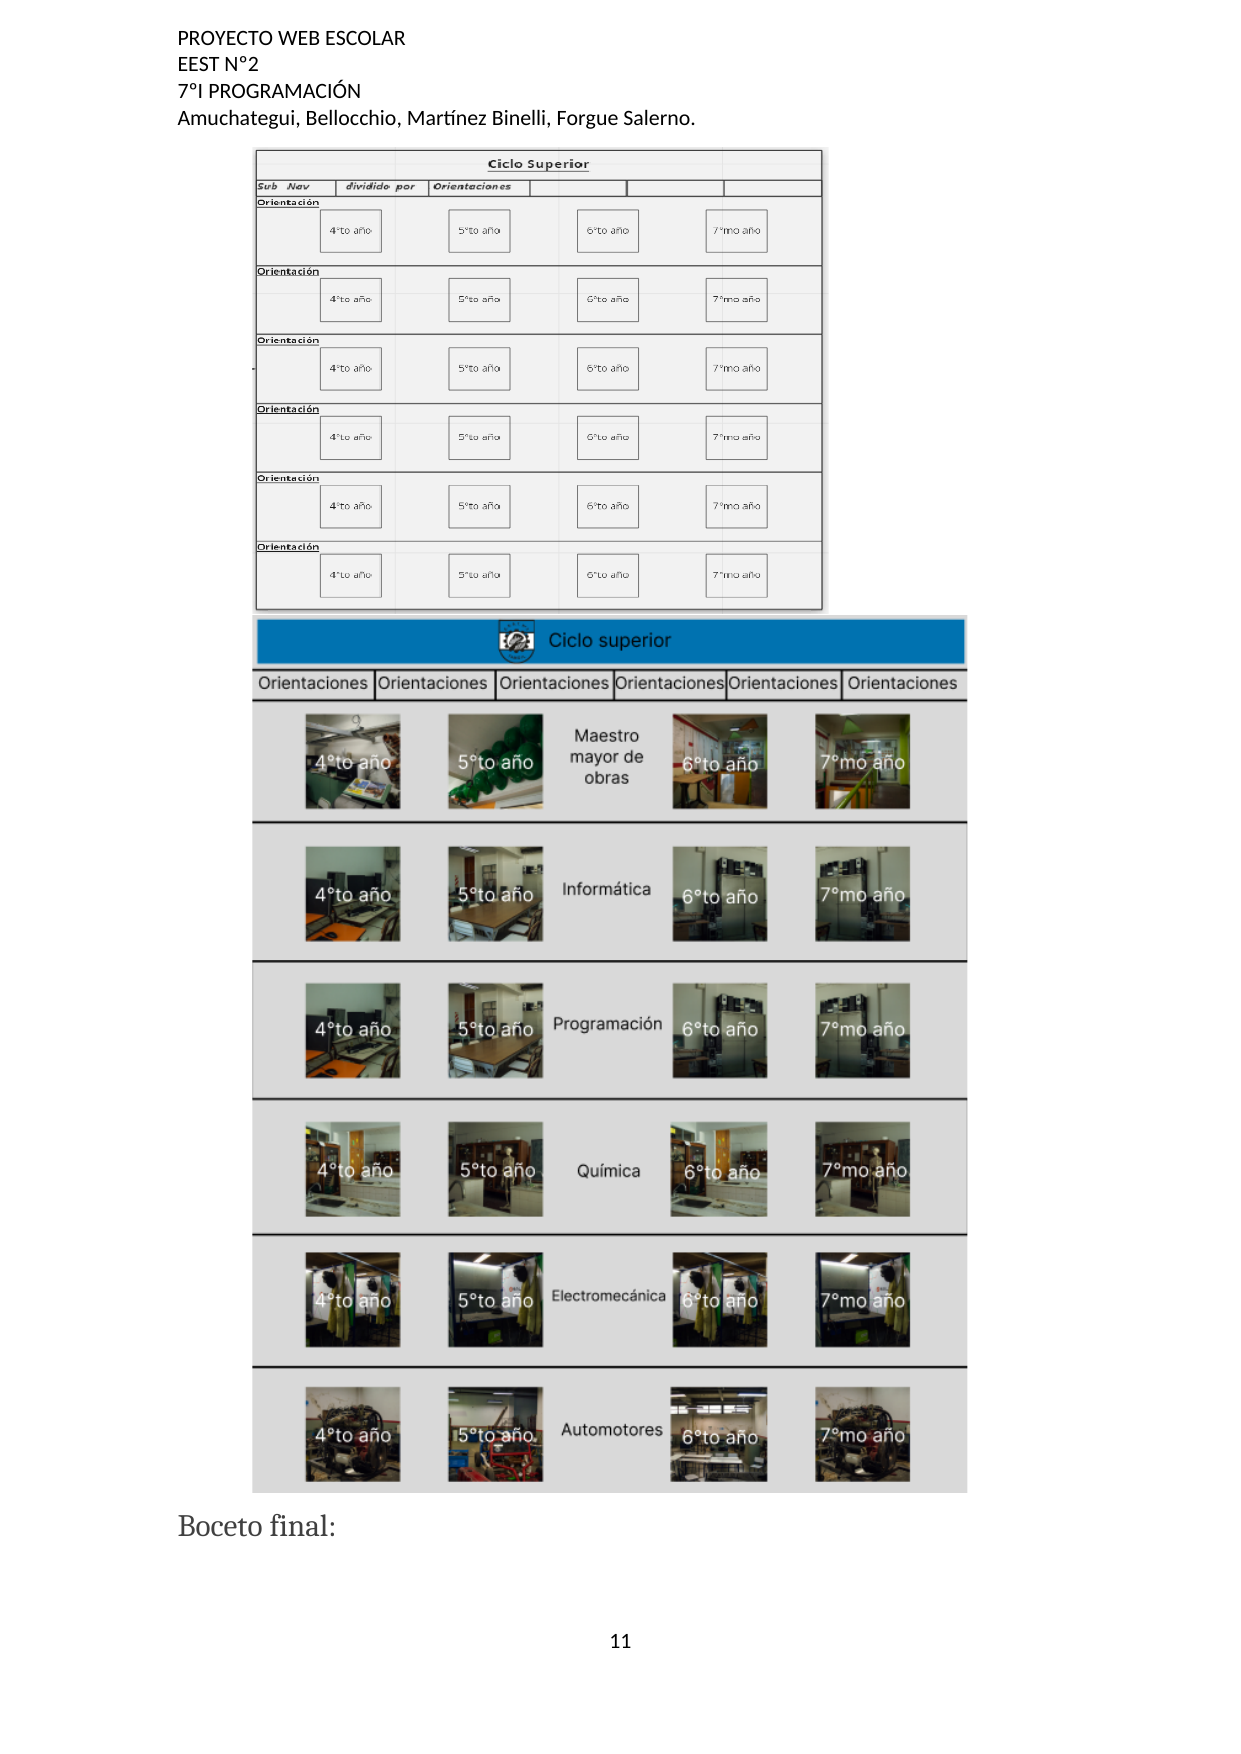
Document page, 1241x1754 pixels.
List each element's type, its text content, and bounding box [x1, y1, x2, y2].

subtitle Boceto final: [177, 1508, 1063, 1544]
picture [252, 147, 829, 614]
picture [252, 615, 968, 1493]
